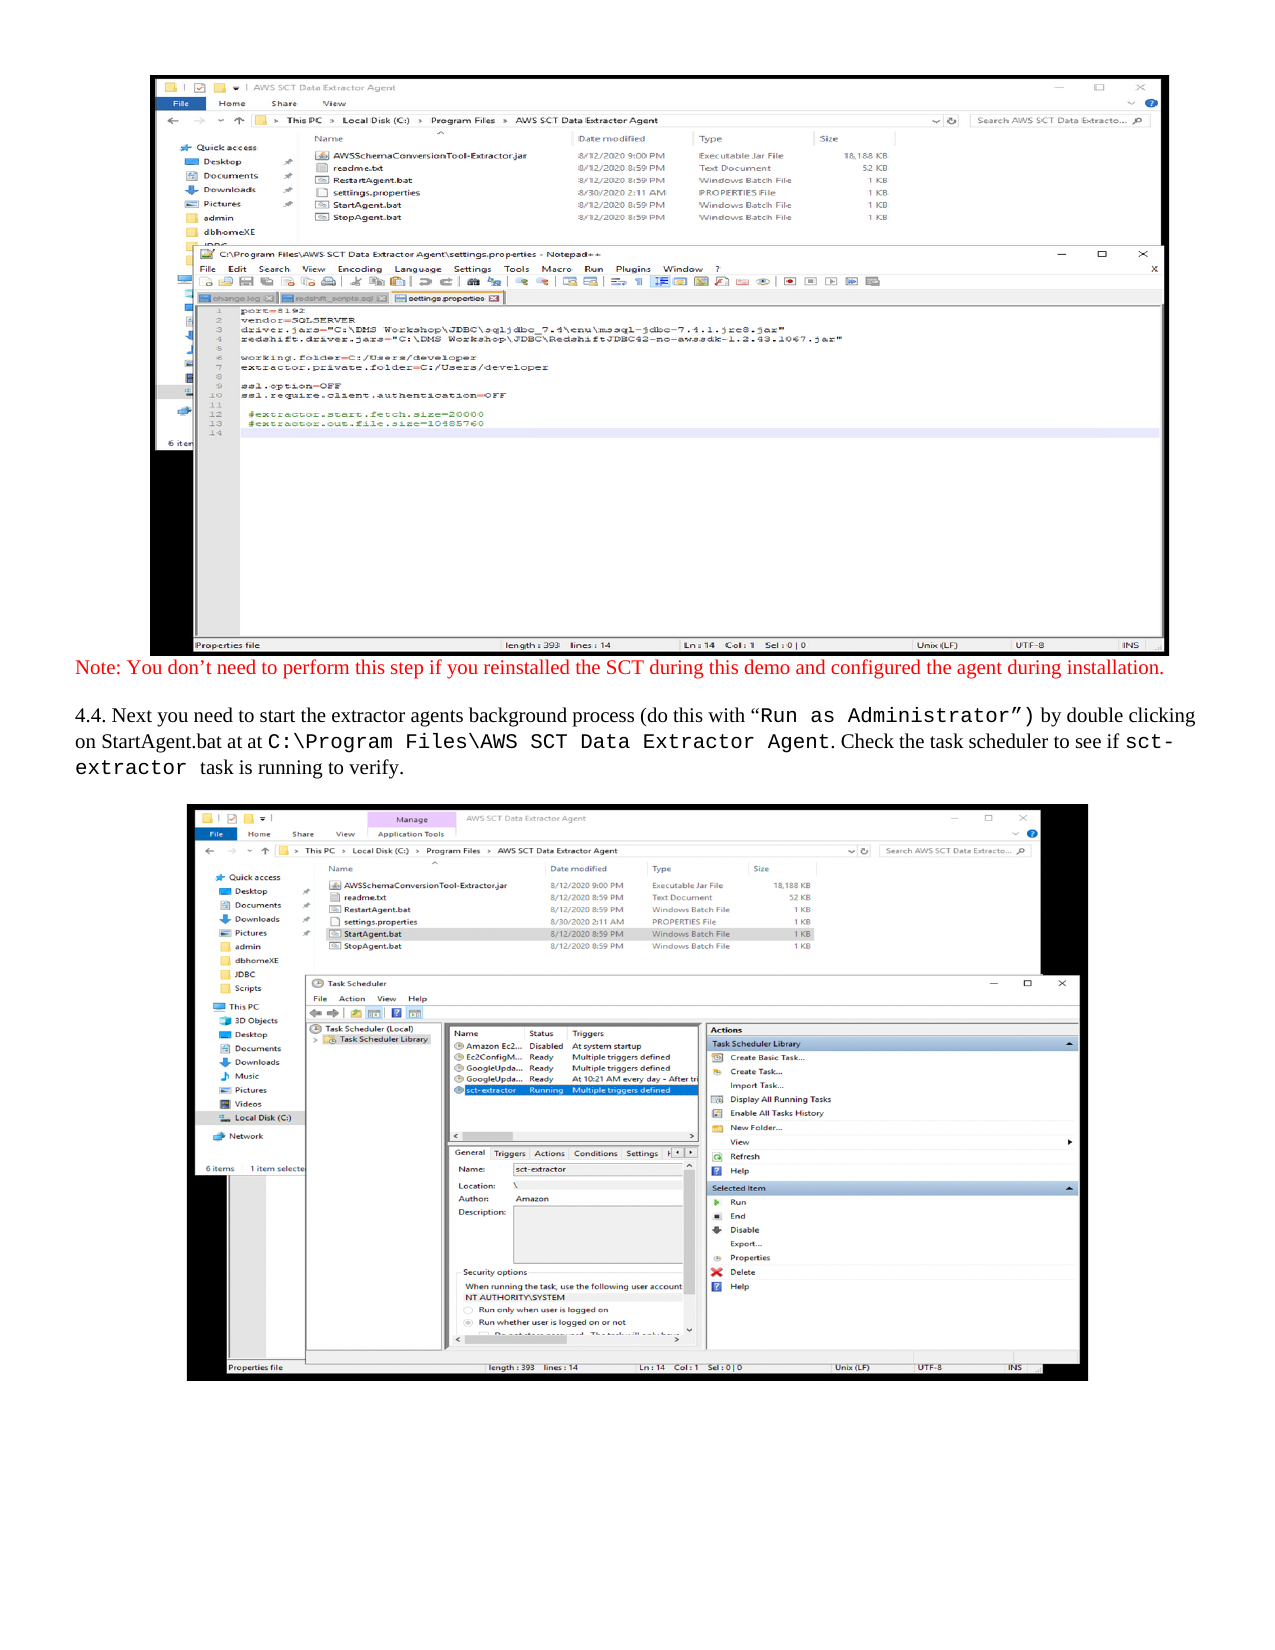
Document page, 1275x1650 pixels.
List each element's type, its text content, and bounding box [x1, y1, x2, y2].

text Note: You don’t need to perform this step if you reinstalled the SCT during this demo and configured the agent during installation. [75, 655, 1200, 679]
picture [186, 804, 1089, 1381]
picture [150, 75, 1170, 656]
text 4.4. Next you need to start the extractor agents background process (do this with “Run as Administrator”) by double clicking on StartAgent.bat at at C:\Program Files\AWS SCT Data Extractor Agent. Check the task scheduler to see if sct-extractor task is running to verify. [75, 703, 1200, 781]
